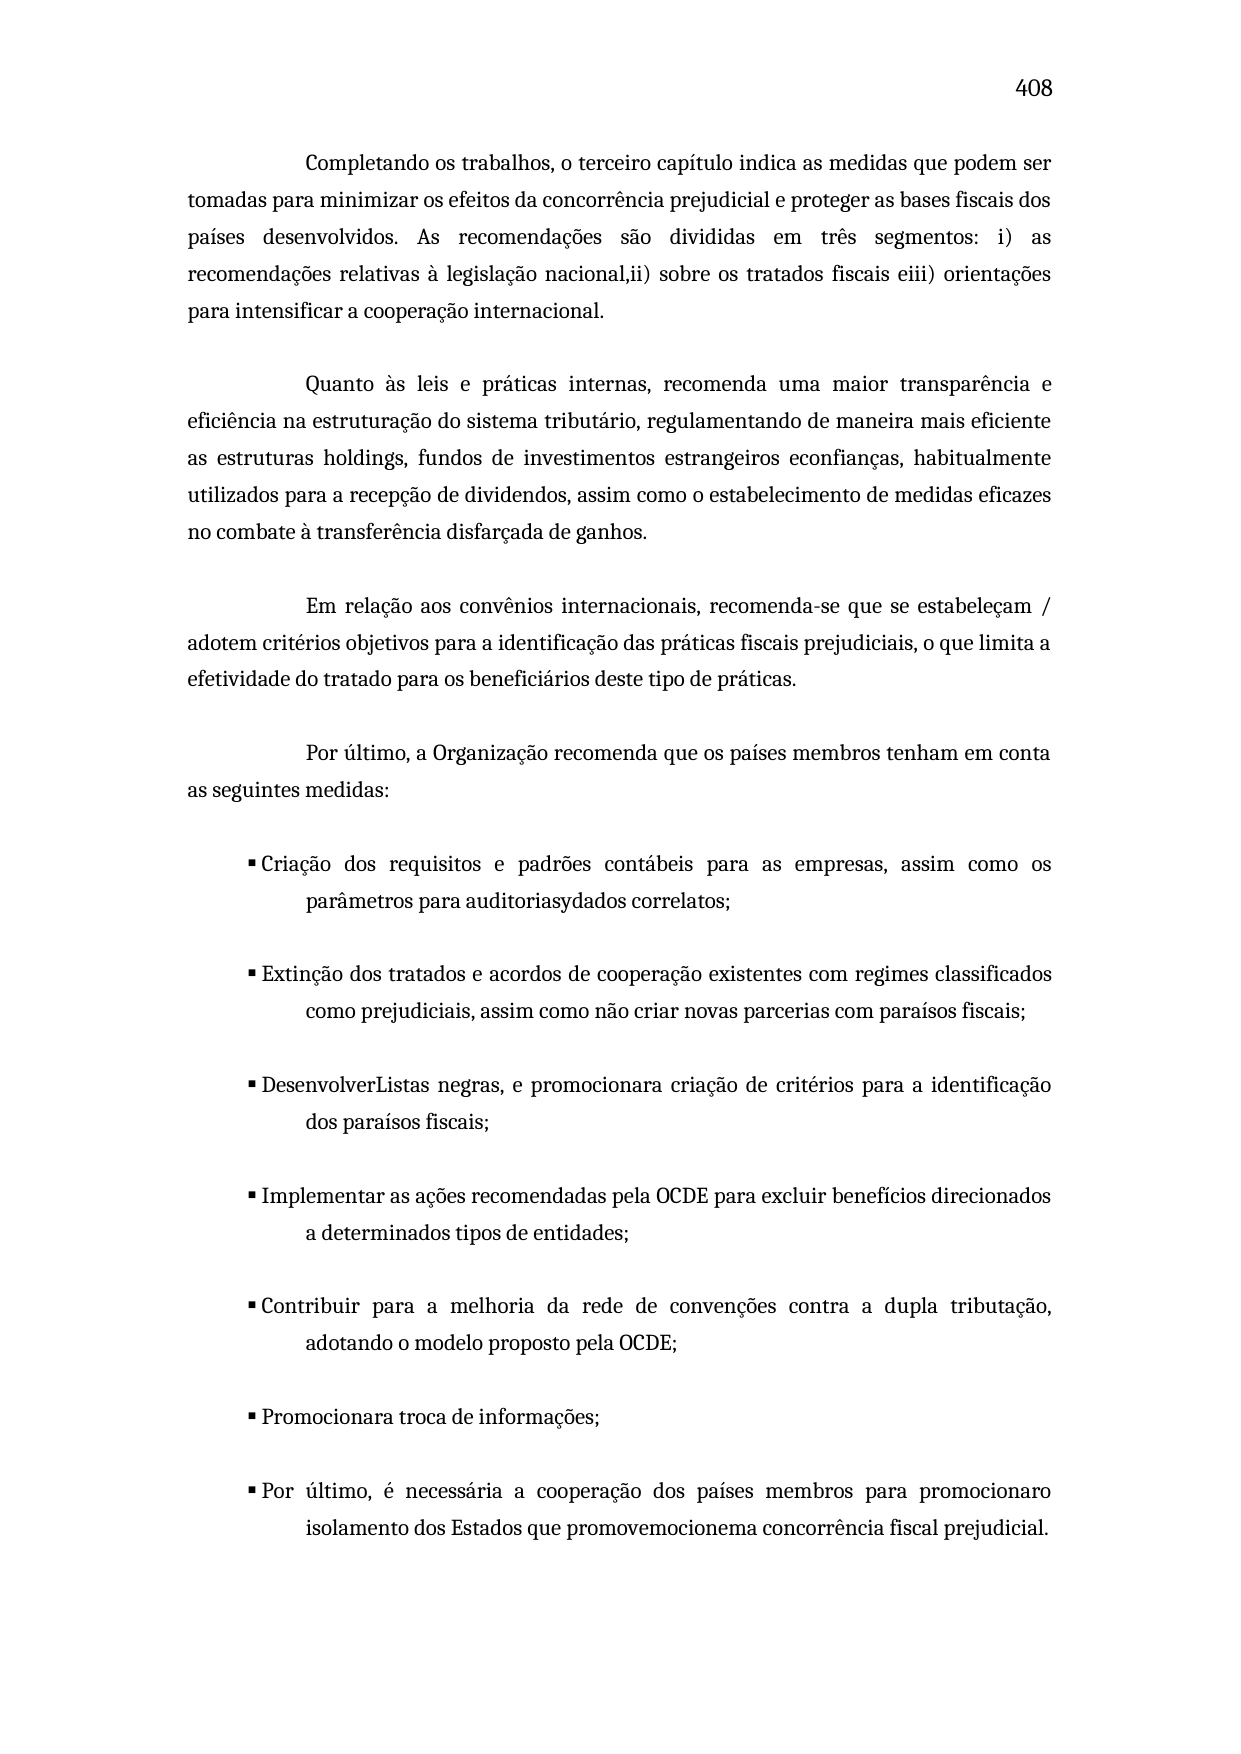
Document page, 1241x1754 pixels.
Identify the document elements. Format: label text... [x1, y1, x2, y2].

text Por último, a Organização recomenda que os países membros tenham em conta as seguintes medidas: [187, 740, 1053, 803]
list Extinção dos tratados e acordos de cooperação existentes com regimes classificados como prejudiciais, assim como não criar novas parcerias com paraísos fiscais; [247, 961, 1053, 1024]
text Quanto às leis e práticas internas, recomenda uma maior transparência e eficiência na estruturação do sistema tributário, regulamentando de maneira mais eficiente as estruturas holdings, fundos de investimentos estrangeiros econfianças, habitualmente utilizados para a recepção de dividendos, assim como o estabelecimento de medidas eficazes no combate à transferência disfarçada de ganhos. [187, 371, 1053, 545]
list DesenvolverListas negras, e promocionara criação de critérios para a identificação dos paraísos fiscais; [247, 1072, 1053, 1135]
text Em relação aos convênios internacionais, recomenda-se que se estabeleçam / adotem critérios objetivos para a identificação das práticas fiscais prejudiciais, o que limita a efetividade do tratado para os beneficiários deste tipo de práticas. [187, 592, 1053, 693]
list Contribuir para a melhoria da rede de convenções contra a dupla tributação, adotando o modelo proposto pela OCDE; [247, 1293, 1053, 1356]
list Promocionara troca de informações; [247, 1404, 1053, 1430]
text Completando os trabalhos, o terceiro capítulo indica as medidas que podem ser tomadas para minimizar os efeitos da concorrência prejudicial e proteger as bases fiscais dos países desenvolvidos. As recomendações são divididas em três segmentos: i) as recomendações relativas à legislação nacional,ii) sobre os tratados fiscais eiii) orientações para intensificar a cooperação internacional. [187, 150, 1053, 324]
list Por último, é necessária a cooperação dos países membros para promocionaro isolamento dos Estados que promovemocionema concorrência fiscal prejudicial. [247, 1477, 1053, 1541]
list Criação dos requisitos e padrões contábeis para as empresas, assim como os parâmetros para auditoriasydados correlatos; [247, 851, 1053, 914]
list Implementar as ações recomendadas pela OCDE para excluir benefícios direcionados a determinados tipos de entidades; [247, 1182, 1053, 1246]
